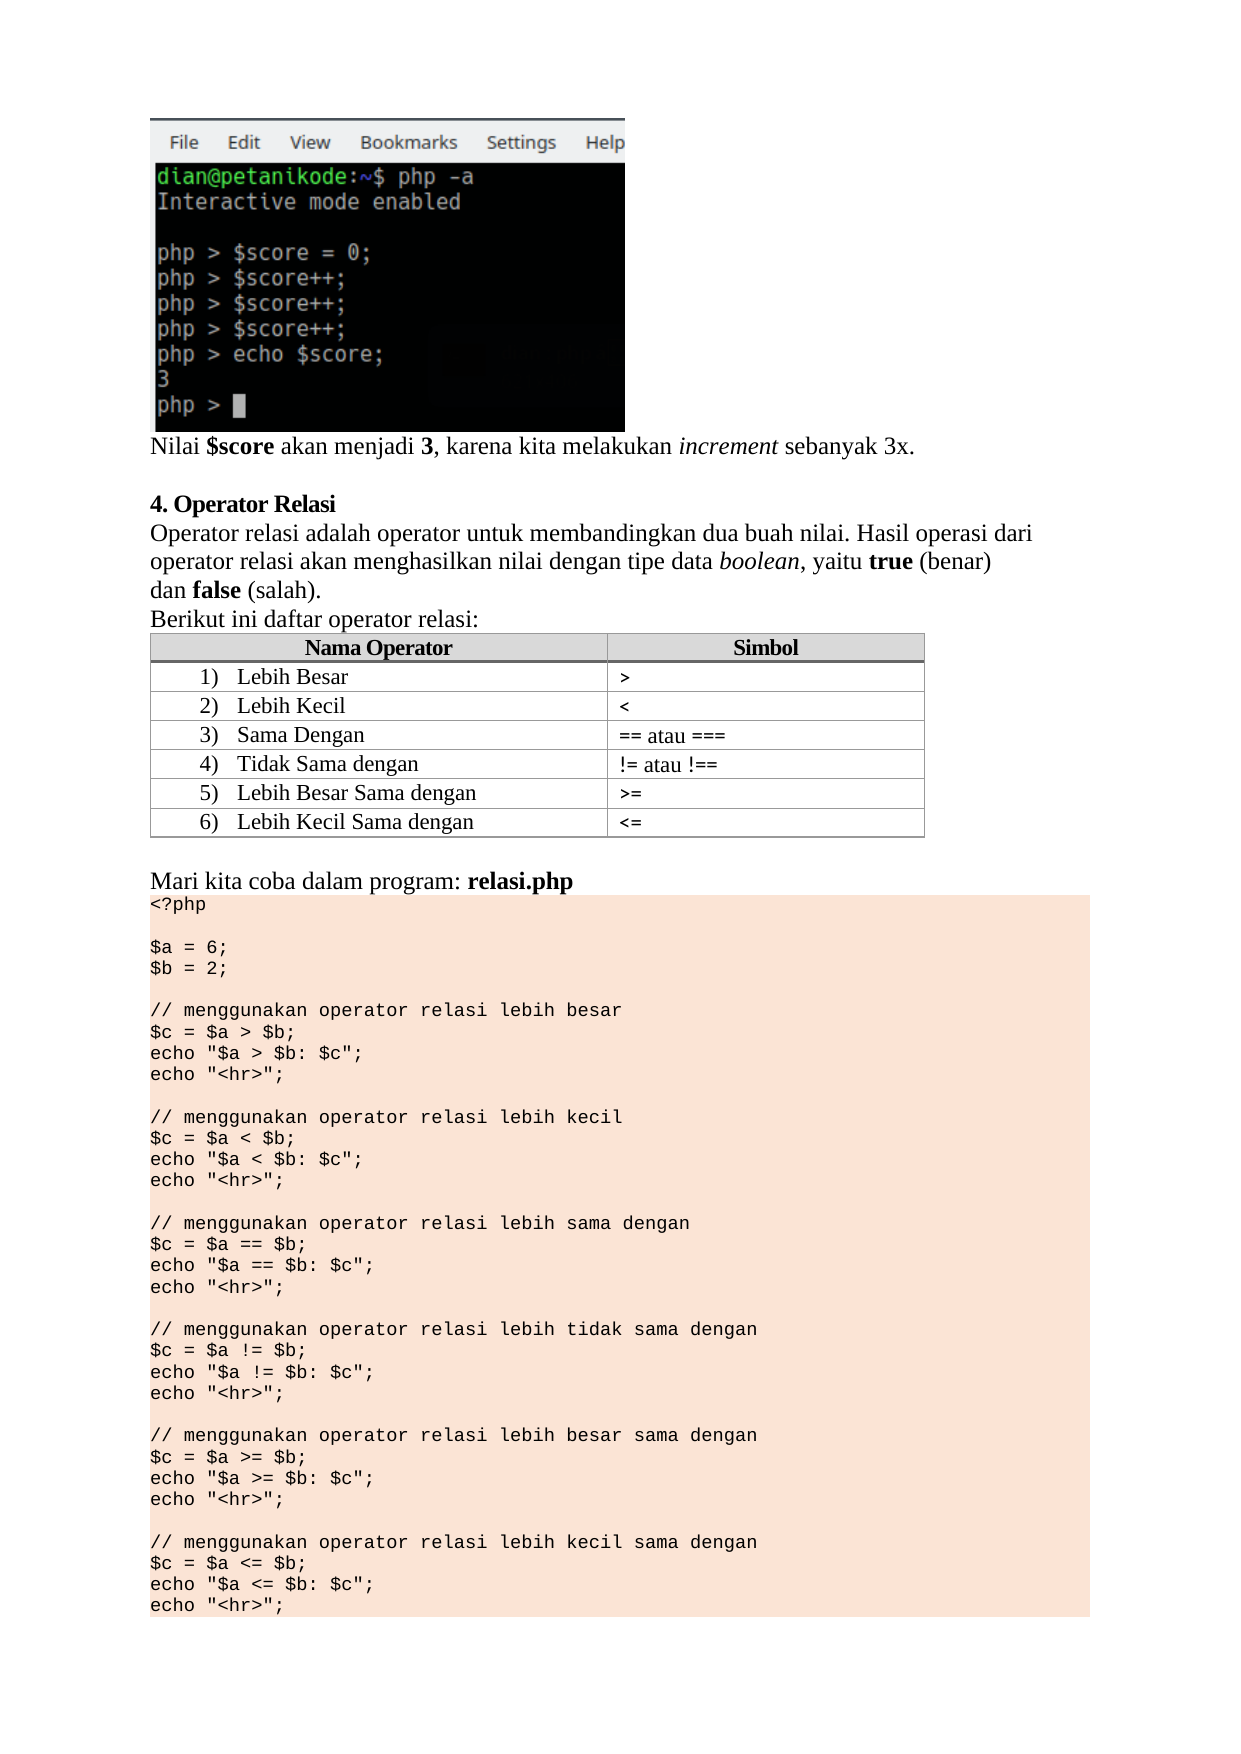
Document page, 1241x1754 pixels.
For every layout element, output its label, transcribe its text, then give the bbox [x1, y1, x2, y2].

table_cell >= [608, 779, 924, 807]
table_cell Sama Dengan [151, 721, 607, 749]
text $c = $a == $b; [150, 1235, 1090, 1256]
text $b = 2; [150, 959, 1090, 980]
table_cell == atau === [608, 721, 924, 749]
text $c = $a <= $b; [150, 1554, 1090, 1575]
table_cell != atau !== [608, 750, 924, 778]
text echo "$a != $b: $c"; [150, 1362, 1090, 1384]
text $a = 6; [150, 937, 1090, 959]
table_cell > [608, 663, 924, 691]
text $c = $a < $b; [150, 1129, 1090, 1150]
table_cell < [608, 692, 924, 720]
text echo "<hr>"; [150, 1490, 1090, 1511]
text echo "$a < $b: $c"; [150, 1150, 1090, 1171]
text echo "<hr>"; [150, 1065, 1090, 1086]
text echo "$a == $b: $c"; [150, 1256, 1090, 1277]
text $c = $a > $b; [150, 1022, 1090, 1044]
text // menggunakan operator relasi lebih sama dengan [150, 1214, 1090, 1235]
text Berikut ini daftar operator relasi: [150, 604, 1090, 633]
text echo "<hr>"; [150, 1171, 1090, 1192]
text Nilai $score akan menjadi 3, karena kita melakukan increment sebanyak 3x. [150, 431, 1090, 460]
text // menggunakan operator relasi lebih besar [150, 1001, 1090, 1022]
table_cell Lebih Besar Sama dengan [151, 779, 607, 807]
table_header Simbol [608, 634, 924, 660]
text Operator relasi adalah operator untuk membandingkan dua buah nilai. Hasil operasi dari operator relasi akan menghasilkan nilai dengan tipe data boolean, yaitu true (benar) dan false (salah). [150, 518, 1090, 604]
text // menggunakan operator relasi lebih kecil sama dengan [150, 1532, 1090, 1554]
text // menggunakan operator relasi lebih tidak sama dengan [150, 1320, 1090, 1341]
text echo "<hr>"; [150, 1277, 1090, 1299]
text $c = $a != $b; [150, 1341, 1090, 1362]
table_cell <= [608, 809, 924, 836]
text Mari kita coba dalam program: relasi.php [150, 866, 1090, 895]
table_cell Lebih Kecil [151, 692, 607, 720]
text echo "<hr>"; [150, 1384, 1090, 1405]
text <?php [150, 895, 1090, 916]
table_cell Lebih Kecil Sama dengan [151, 809, 607, 836]
text echo "$a <= $b: $c"; [150, 1575, 1090, 1596]
text // menggunakan operator relasi lebih kecil [150, 1107, 1090, 1129]
text $c = $a >= $b; [150, 1447, 1090, 1469]
table_cell Tidak Sama dengan [151, 750, 607, 778]
table_header Nama Operator [151, 634, 607, 660]
text echo "<hr>"; [150, 1596, 1090, 1617]
picture [150, 118, 625, 432]
text echo "$a > $b: $c"; [150, 1044, 1090, 1065]
text // menggunakan operator relasi lebih besar sama dengan [150, 1426, 1090, 1447]
subtitle 4. Operator Relasi [150, 489, 1090, 518]
text echo "$a >= $b: $c"; [150, 1469, 1090, 1490]
table_cell Lebih Besar [151, 663, 607, 691]
